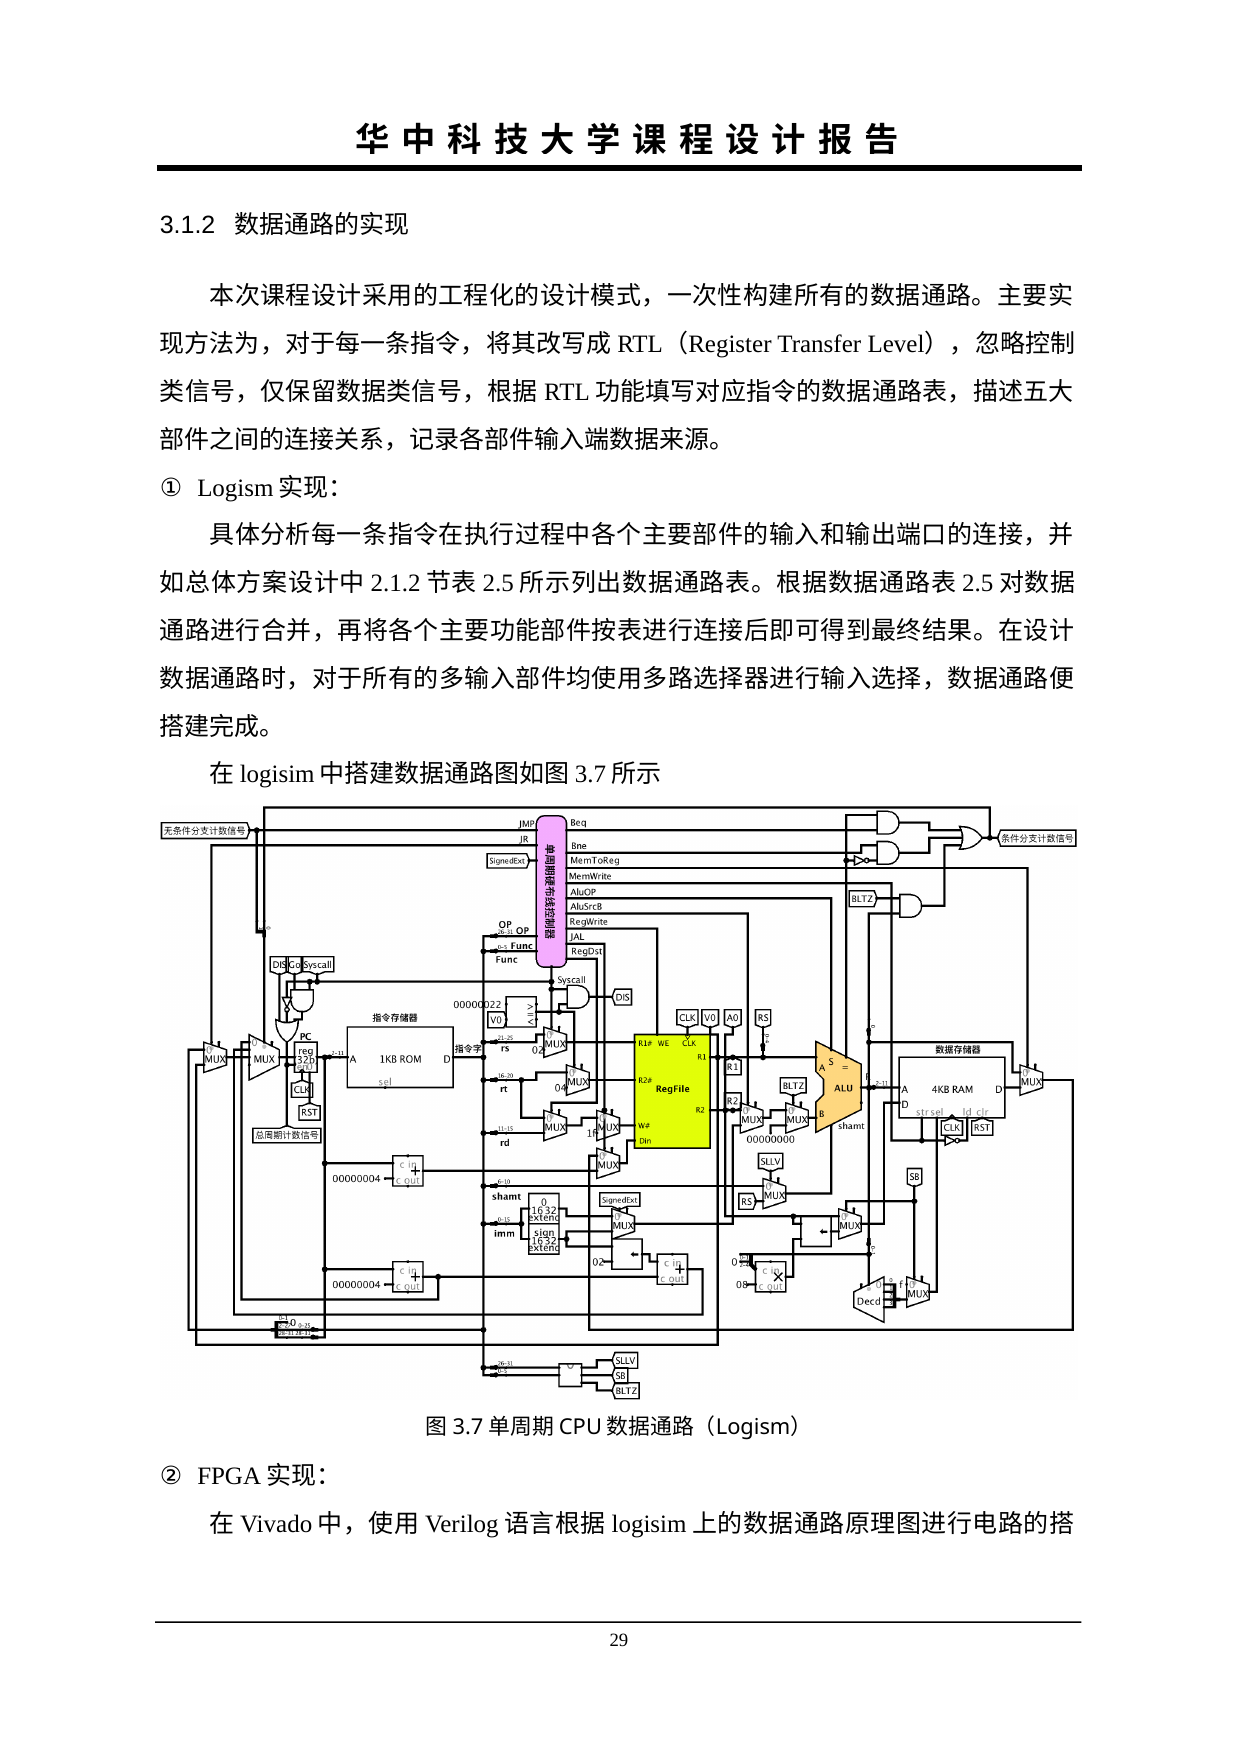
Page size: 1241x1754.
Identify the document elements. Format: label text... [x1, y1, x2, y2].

list FPGA实现： [159, 1450, 1078, 1498]
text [159, 1498, 1075, 1546]
text 具体分析每一条指令在执行过程中各个主要部件的输入和输出端口的连接，并如总体方案设计中2.1.2节表2.5所示列出数据通路表。根据数据通路表2.5对数据通路进行合并，再将各个主要功能部件按表进行连接后即可得到最终结果。在设计数据通路时，对于所有的多输入部件均使用多路选择器进行输入选择，数据通路便搭建完成。 [159, 509, 1075, 748]
list Logism实现： [159, 461, 1078, 509]
text 图 3.7 单周期CPU数据通路（Logism） [159, 1409, 1078, 1440]
picture [159, 805, 1078, 1400]
subtitle 数据通路的实现 [159, 198, 1078, 246]
text 本次课程设计采用的工程化的设计模式，一次性构建所有的数据通路。主要实现方法为，对于每一条指令，将其改写成RTL（Register Transfer Level），忽略控制类信号，仅保留数据类信号，根据RTL功能填写对应指令的数据通路表，描述五大部件之间的连接关系，记录各部件输入端数据来源。 [159, 270, 1075, 461]
text 在logisim中搭建数据通路图如图3.7所示 [159, 748, 1075, 796]
